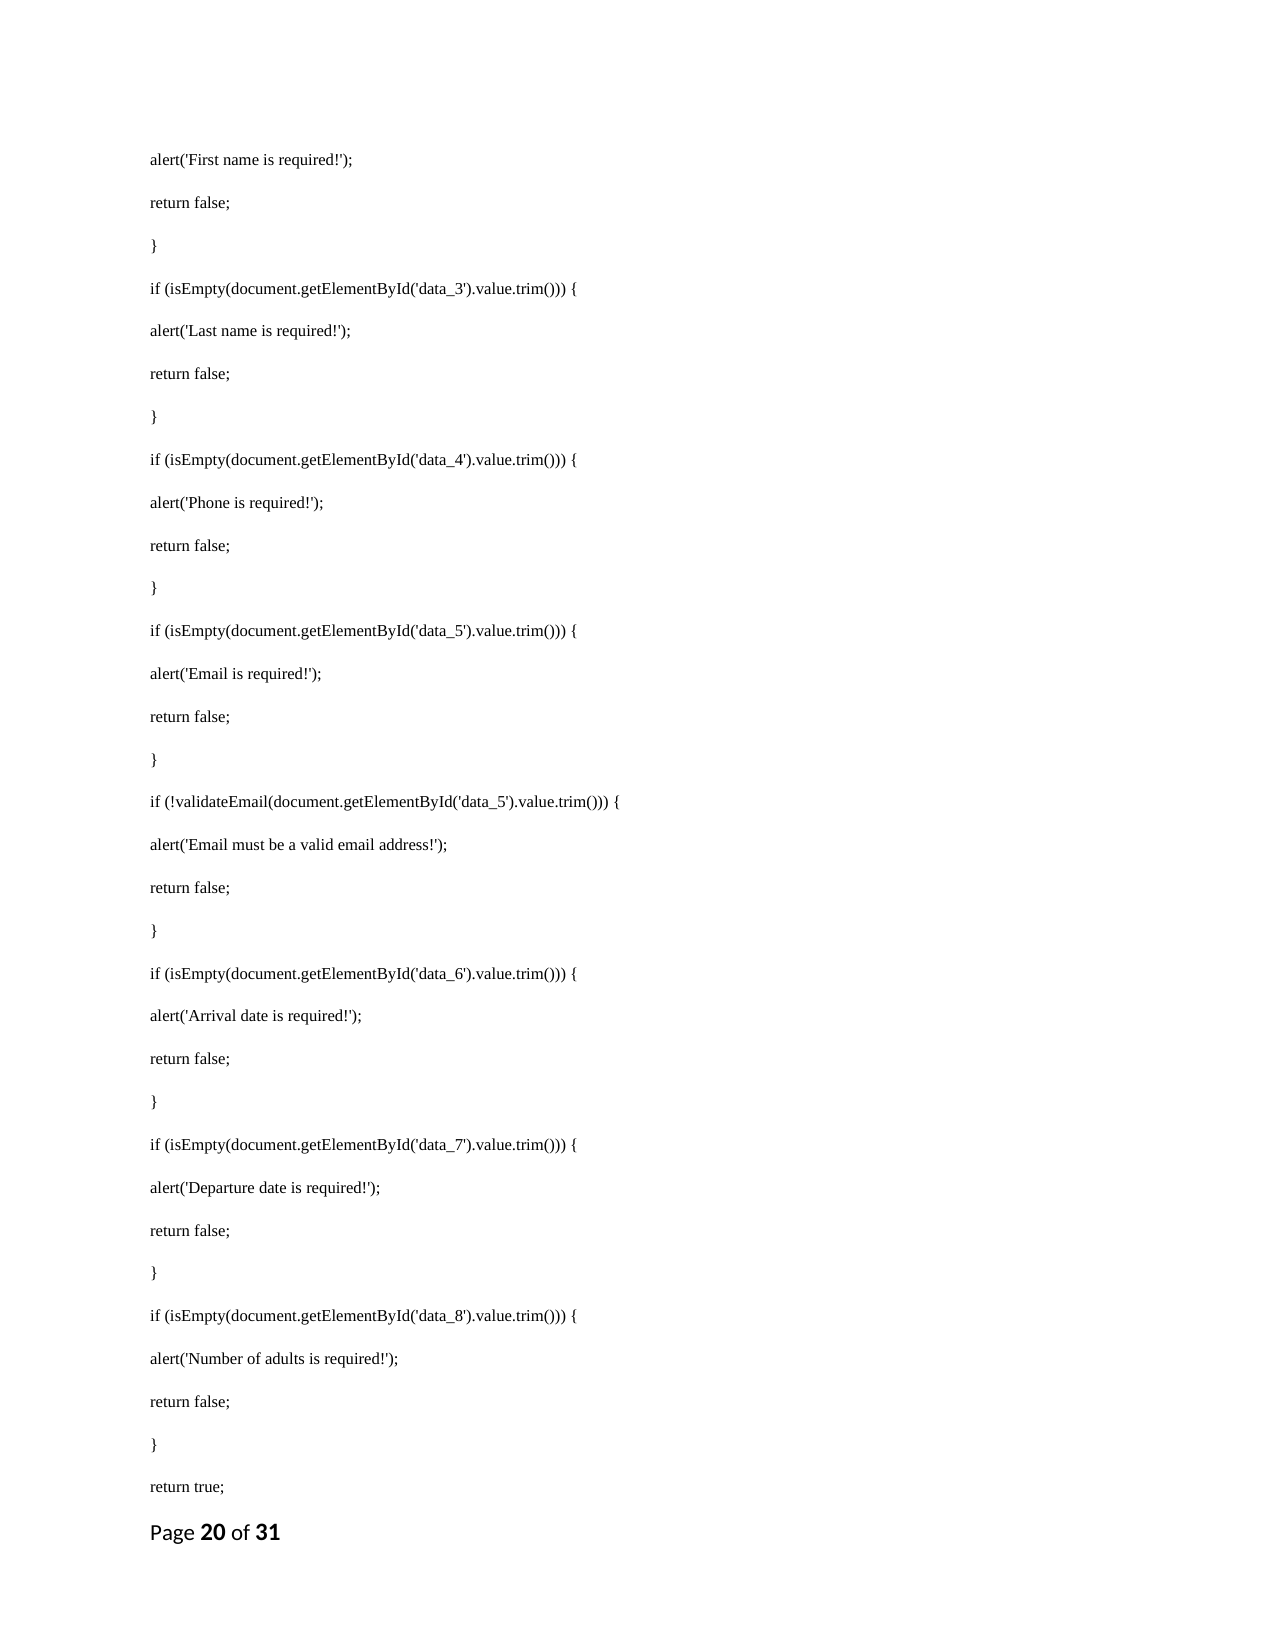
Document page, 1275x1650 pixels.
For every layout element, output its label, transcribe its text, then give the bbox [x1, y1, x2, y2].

text return false; [150, 1392, 1125, 1411]
text } [150, 1263, 1125, 1282]
text alert('Email is required!'); [150, 664, 1125, 683]
text } [150, 1092, 1125, 1111]
text } [150, 1434, 1125, 1453]
text } [150, 921, 1125, 940]
text return false; [150, 878, 1125, 897]
text return false; [150, 193, 1125, 212]
text alert('Departure date is required!'); [150, 1177, 1125, 1197]
text return false; [150, 535, 1125, 554]
text alert('Arrival date is required!'); [150, 1006, 1125, 1025]
text } [150, 578, 1125, 597]
text return false; [150, 1220, 1125, 1239]
text return true; [150, 1477, 1125, 1496]
text } [150, 236, 1125, 255]
text if (isEmpty(document.getElementById('data_8').value.trim())) { [150, 1306, 1125, 1325]
text } [150, 407, 1125, 426]
text if (isEmpty(document.getElementById('data_6').value.trim())) { [150, 963, 1125, 983]
text if (isEmpty(document.getElementById('data_4').value.trim())) { [150, 450, 1125, 469]
text alert('First name is required!'); [150, 150, 1125, 169]
text alert('Last name is required!'); [150, 321, 1125, 340]
text return false; [150, 707, 1125, 726]
text if (isEmpty(document.getElementById('data_3').value.trim())) { [150, 278, 1125, 298]
text return false; [150, 364, 1125, 383]
text alert('Number of adults is required!'); [150, 1349, 1125, 1368]
text if (isEmpty(document.getElementById('data_7').value.trim())) { [150, 1135, 1125, 1154]
text } [150, 749, 1125, 768]
text return false; [150, 1049, 1125, 1068]
text alert('Phone is required!'); [150, 492, 1125, 512]
text if (!validateEmail(document.getElementById('data_5').value.trim())) { [150, 792, 1125, 811]
text alert('Email must be a valid email address!'); [150, 835, 1125, 854]
text if (isEmpty(document.getElementById('data_5').value.trim())) { [150, 621, 1125, 640]
